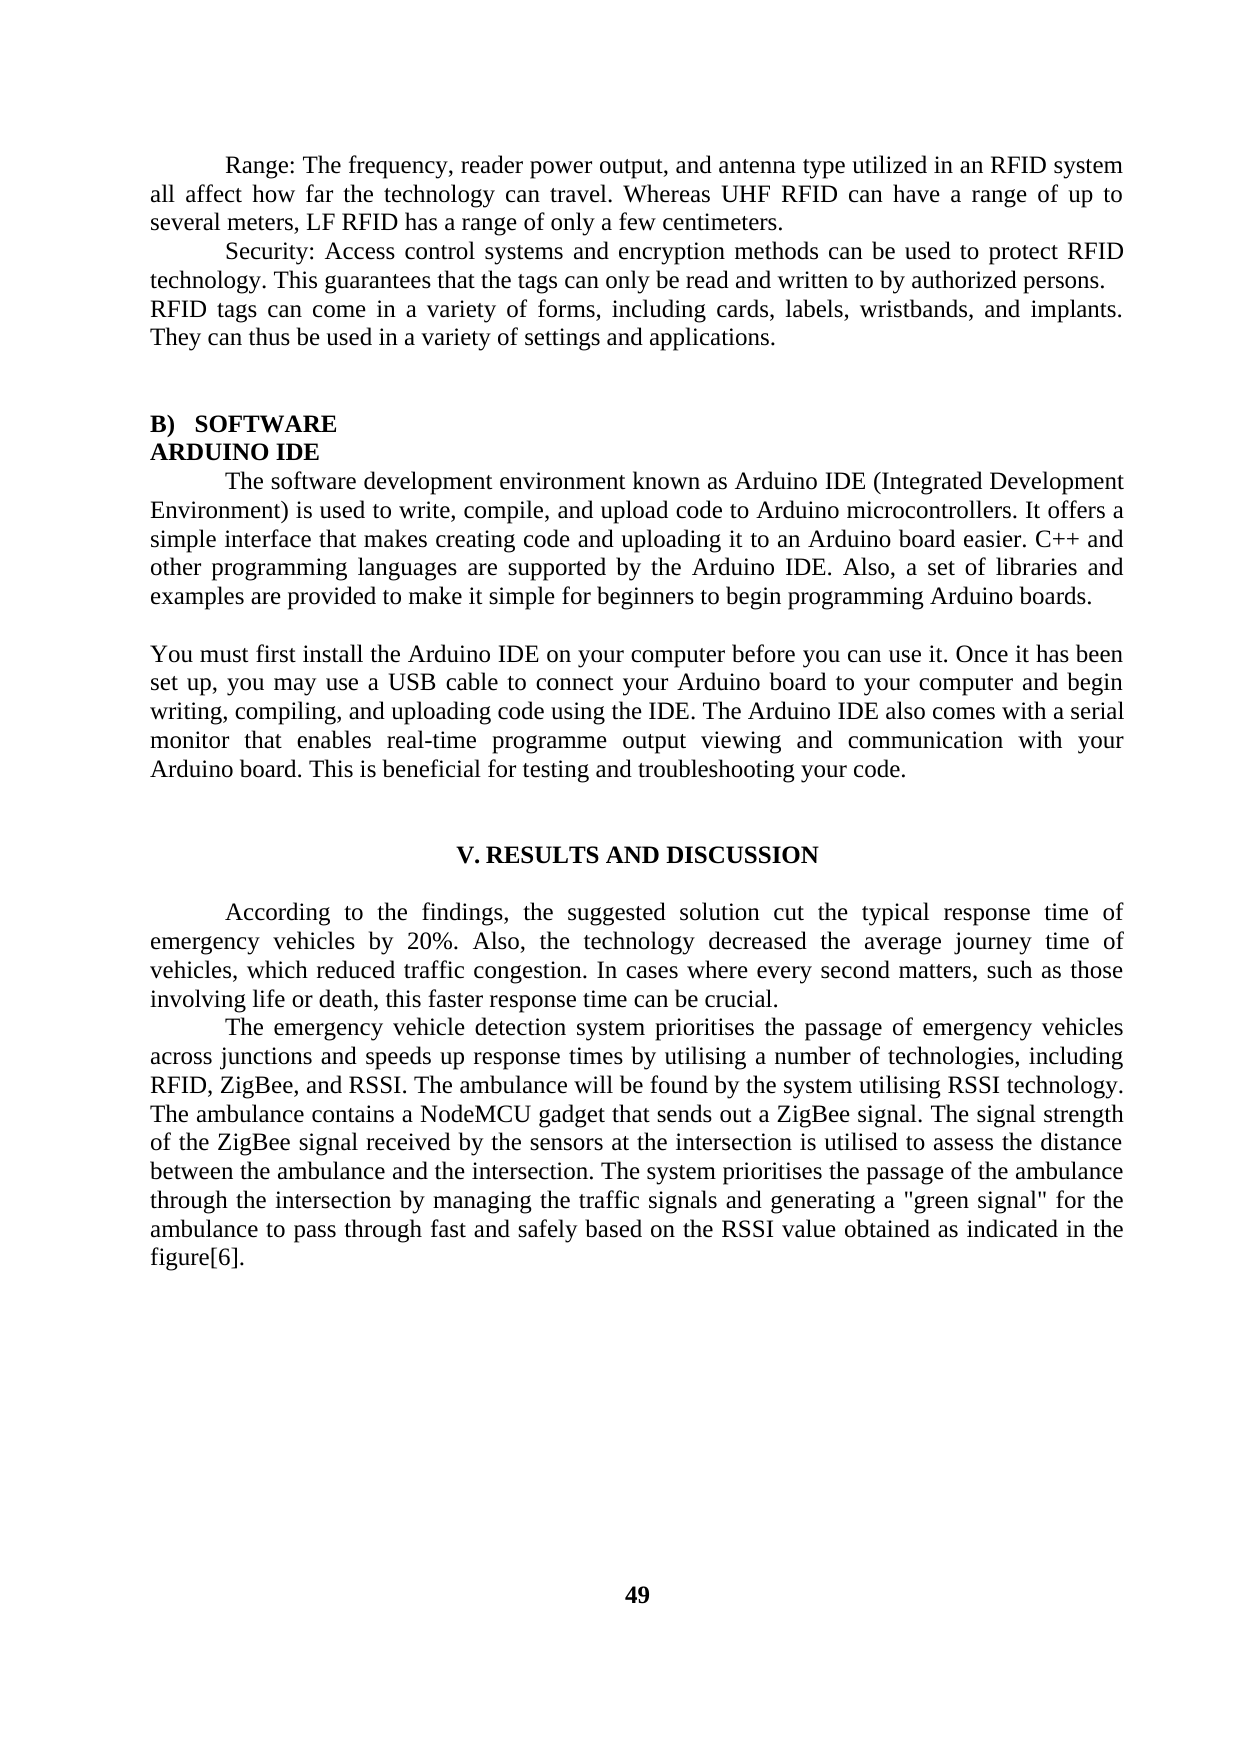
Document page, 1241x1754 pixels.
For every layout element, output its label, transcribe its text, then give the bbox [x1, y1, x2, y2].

text Security: Access control systems and encryption methods can be used to protect RFID technology. This guarantees that the tags can only be read and written to by authorized persons. [150, 236, 1125, 294]
text V. RESULTS AND DISCUSSION [150, 840, 1125, 869]
text The software development environment known as Arduino IDE (Integrated Development Environment) is used to write, compile, and upload code to Arduino microcontrollers. It offers a simple interface that makes creating code and uploading it to an Arduino board easier. C++ and other programming languages are supported by the Arduino IDE. Also, a set of libraries and examples are provided to make it simple for beginners to begin programming Arduino boards. [150, 466, 1125, 610]
text You must first install the Arduino IDE on your computer before you can use it. Once it has been set up, you may use a USB cable to connect your Arduino board to your computer and begin writing, compiling, and uploading code using the IDE. The Arduino IDE also comes with a serial monitor that enables real-time programme output viewing and communication with your Arduino board. This is beneficial for testing and troubleshooting your code. [150, 639, 1125, 782]
text The emergency vehicle detection system prioritises the passage of emergency vehicles across junctions and speeds up response times by utilising a number of technologies, including RFID, ZigBee, and RSSI. The ambulance will be found by the system utilising RSSI technology. The ambulance contains a NodeMCU gadget that sends out a ZigBee signal. The signal strength of the ZigBee signal received by the sensors at the intersection is utilised to assess the distance between the ambulance and the intersection. The system prioritises the passage of the ambulance through the intersection by managing the traffic signals and generating a "green signal" for the ambulance to pass through fast and safely based on the RSSI value obtained as indicated in the figure[6]. [150, 1012, 1125, 1271]
text B) SOFTWARE [150, 409, 1125, 437]
text Range: The frequency, reader power output, and antenna type utilized in an RFID system all affect how far the technology can travel. Whereas UHF RFID can have a range of up to several meters, LF RFID has a range of only a few centimeters. [150, 150, 1125, 236]
text ARDUINO IDE [150, 437, 1125, 466]
text According to the findings, the suggested solution cut the typical response time of emergency vehicles by 20%. Also, the technology decreased the average journey time of vehicles, which reduced traffic congestion. In cases where every second matters, such as those involving life or death, this faster response time can be crucial. [150, 897, 1125, 1012]
text RFID tags can come in a variety of forms, including cards, labels, wristbands, and implants. They can thus be used in a variety of settings and applications. [150, 294, 1125, 351]
